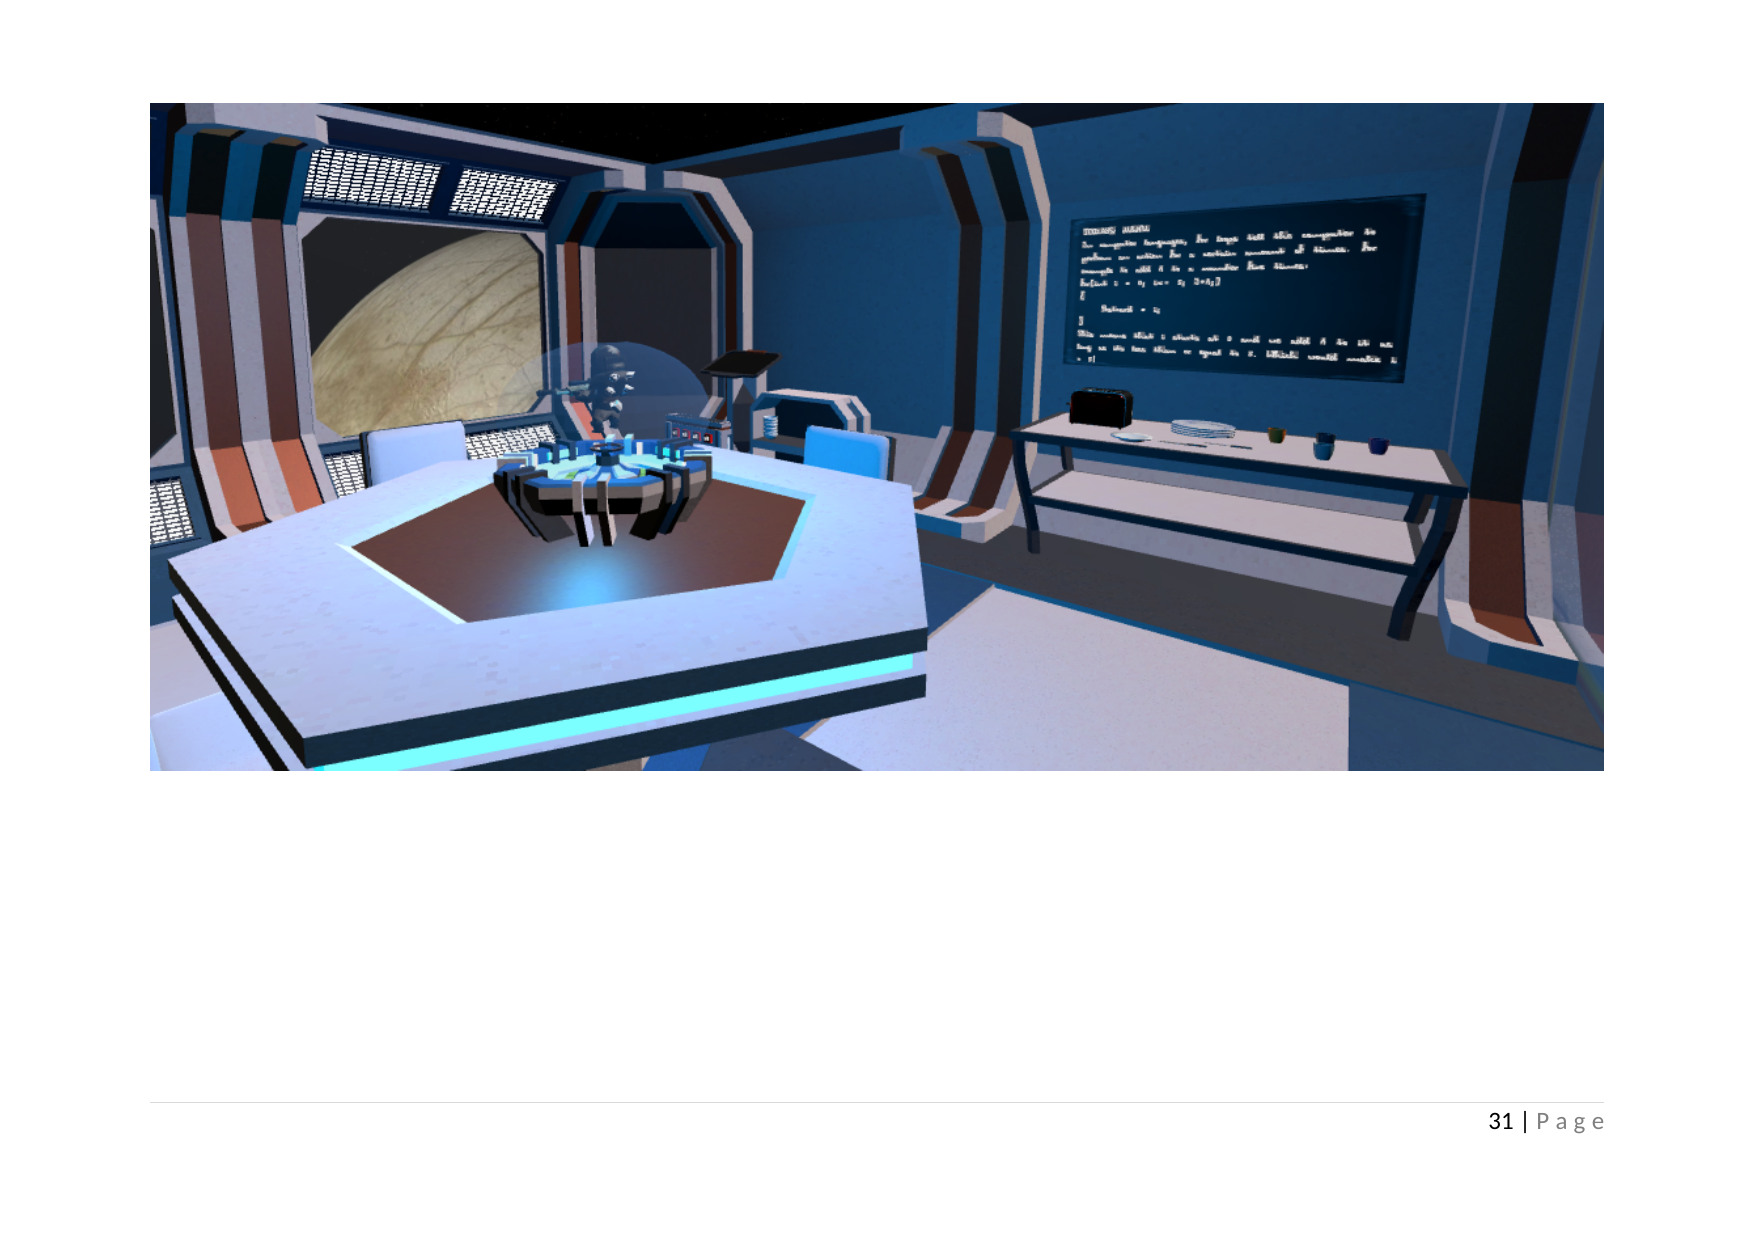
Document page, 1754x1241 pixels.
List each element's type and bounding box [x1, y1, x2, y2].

picture [150, 103, 1604, 771]
